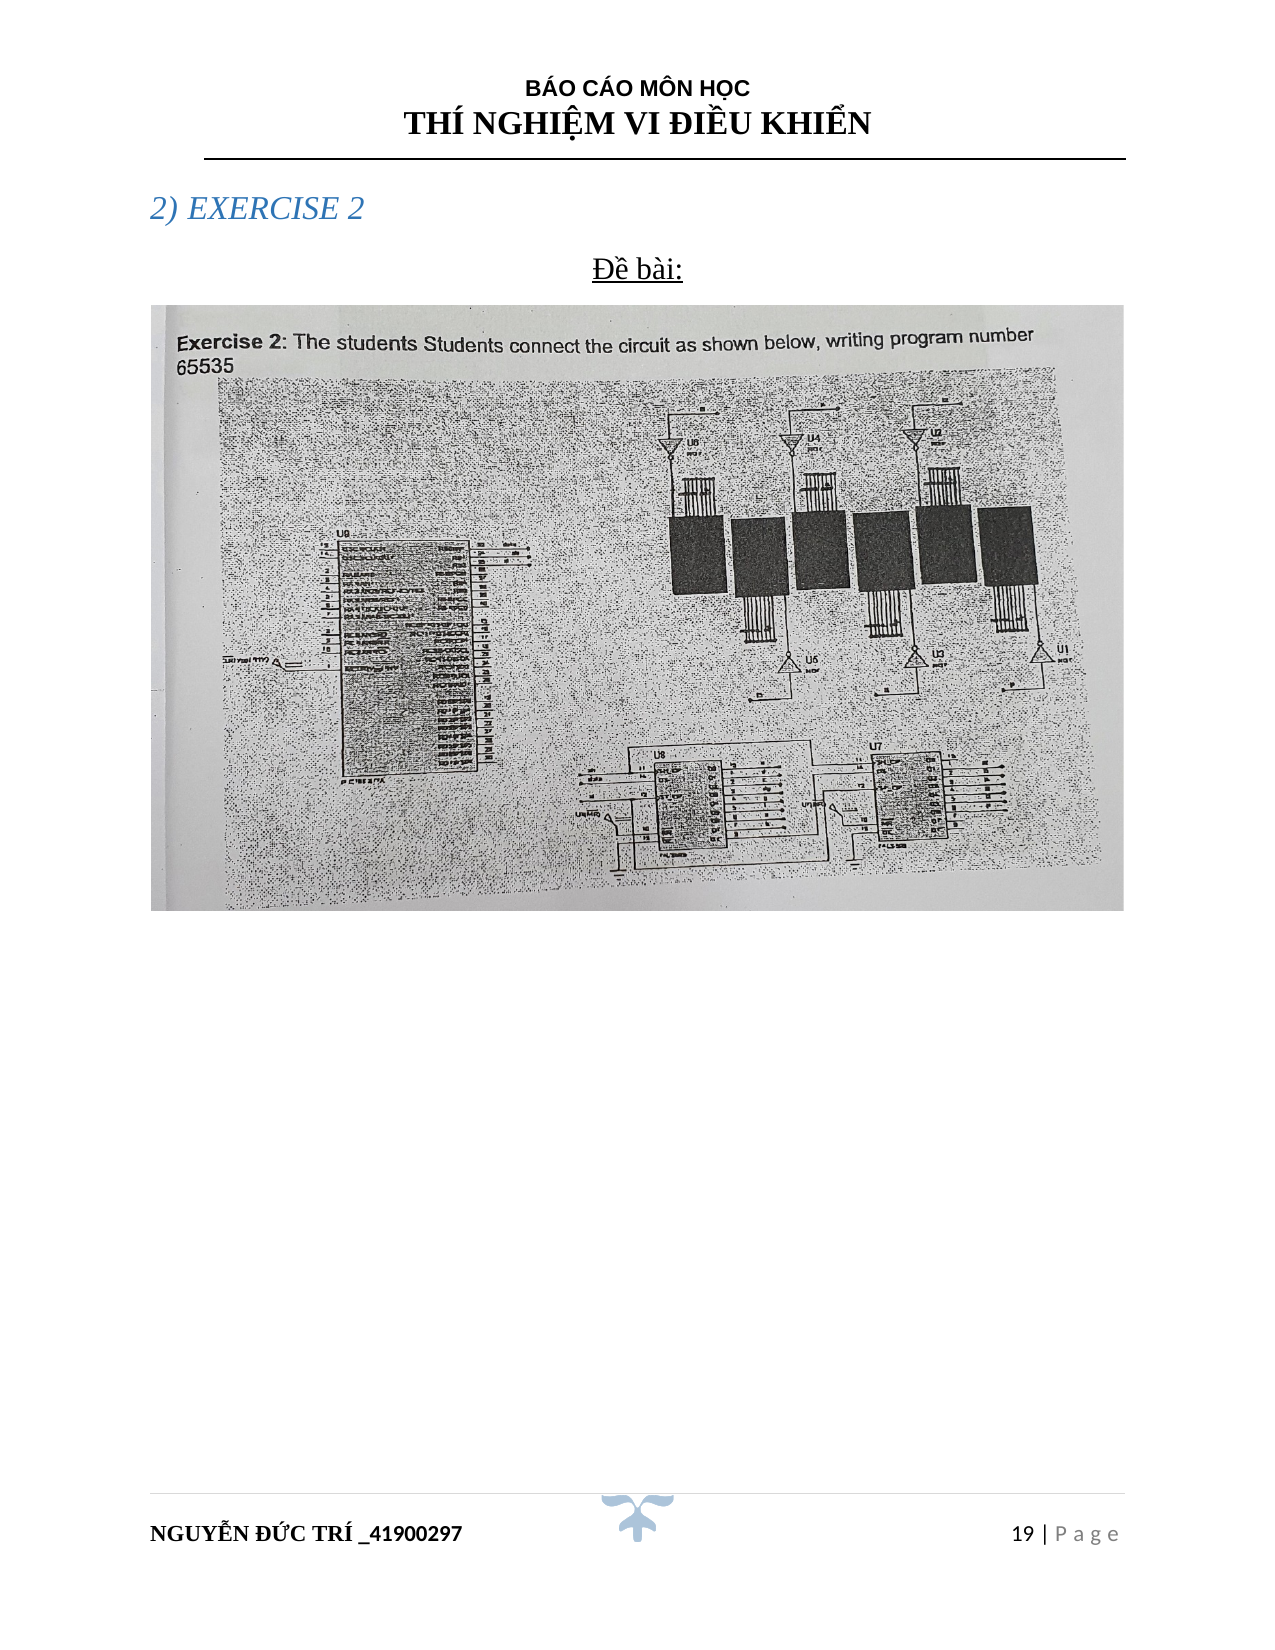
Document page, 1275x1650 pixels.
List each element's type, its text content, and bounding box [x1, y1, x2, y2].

picture [151, 305, 1124, 911]
subtitle EXERCISE 2 [150, 188, 1125, 227]
text Đề bài: [150, 250, 1125, 286]
